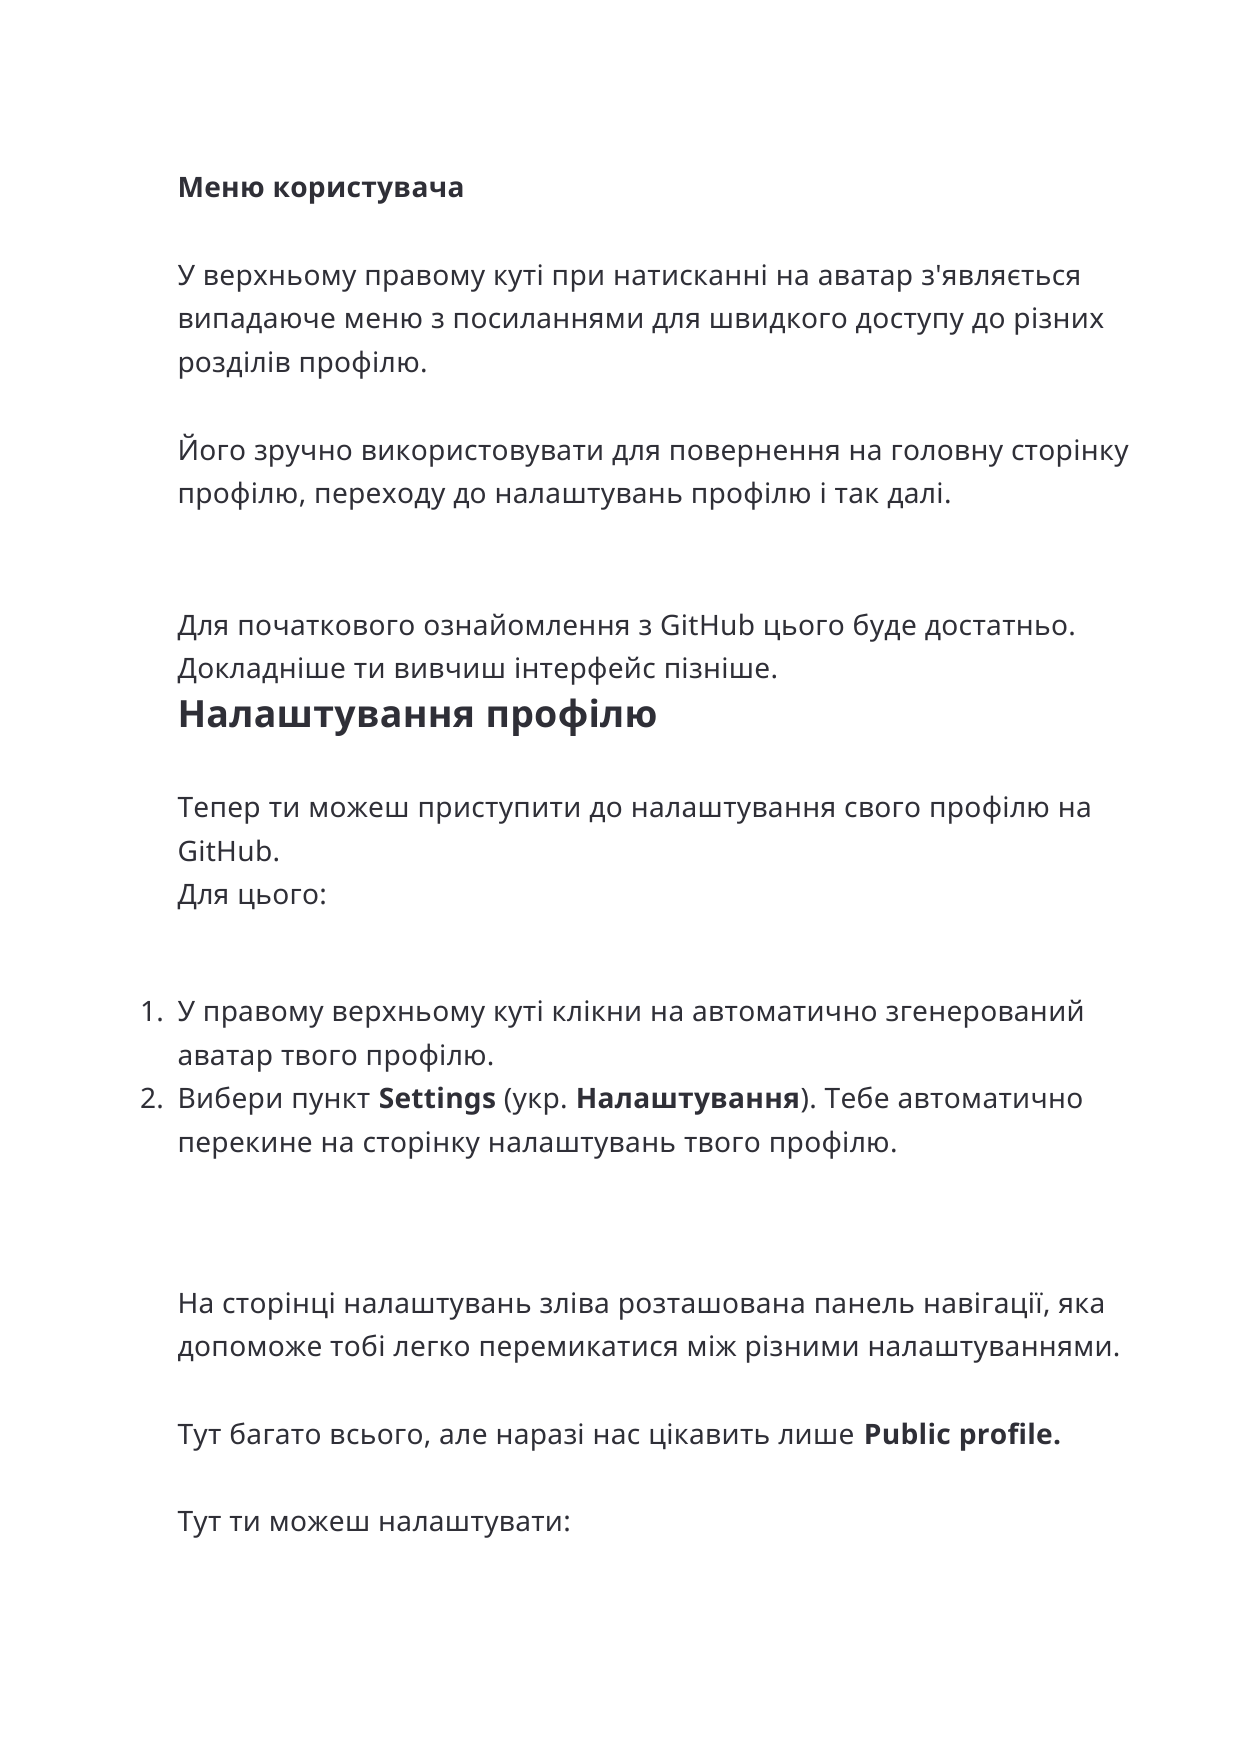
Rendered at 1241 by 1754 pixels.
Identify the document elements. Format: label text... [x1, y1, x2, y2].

text Для початкового ознайомлення з GitHub цього буде достатньо. Докладніше ти вивчиш інтерфейс пізніше. [177, 599, 1152, 687]
text Тут ти можеш налаштувати: [177, 1496, 1152, 1540]
text Меню користувача [177, 162, 1152, 206]
text У верхньому правому куті при натисканні на аватар з'являється випадаюче меню з посиланнями для швидкого доступу до різних розділів профілю. [177, 249, 1152, 381]
text Тут багато всього, але наразі нас цікавить лише Public profile. [177, 1409, 1152, 1452]
text Тепер ти можеш приступити до налаштування свого профілю на GitHub. [177, 782, 1152, 869]
text Його зручно використовувати для повернення на головну сторінку профілю, переходу до налаштувань профілю і так далі. [177, 424, 1152, 512]
list У правому верхньому куті клікни на автоматично згенерований аватар твого профілю. [140, 986, 1152, 1073]
text Для цього: [177, 869, 1152, 913]
text На сторінці налаштувань зліва розташована панель навігації, яка допоможе тобі легко перемикатися між різними налаштуваннями. [177, 1277, 1152, 1365]
text Налаштування профілю [177, 687, 1152, 738]
list Вибери пункт Settings (укр. Налаштування). Тебе автоматично перекине на сторінку налаштувань твого профілю. [140, 1073, 1152, 1161]
